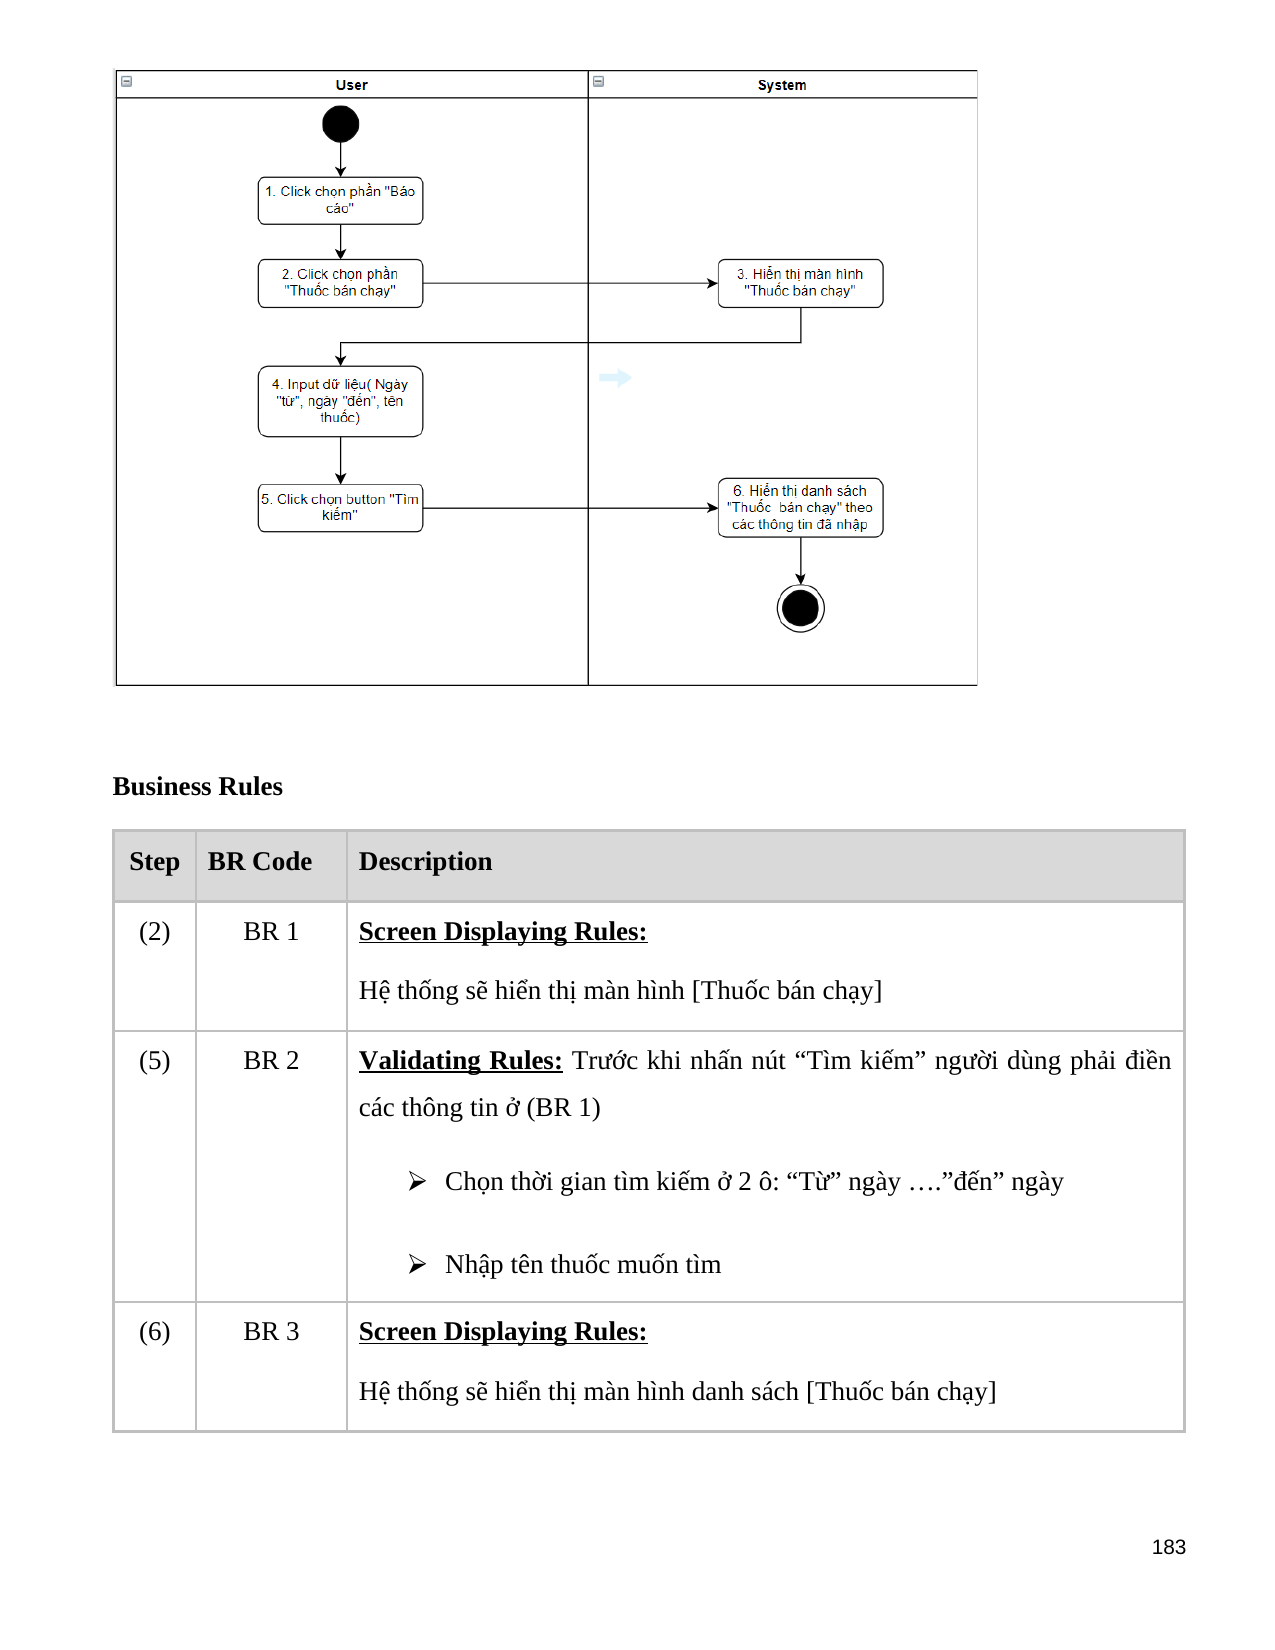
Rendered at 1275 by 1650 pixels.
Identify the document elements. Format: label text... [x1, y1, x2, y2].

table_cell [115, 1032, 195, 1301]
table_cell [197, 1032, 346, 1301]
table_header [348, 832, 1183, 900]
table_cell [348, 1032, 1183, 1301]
picture [112, 68, 978, 687]
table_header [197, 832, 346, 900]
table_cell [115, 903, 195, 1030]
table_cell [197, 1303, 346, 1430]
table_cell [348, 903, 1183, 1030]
text Business Rules [112, 770, 1186, 801]
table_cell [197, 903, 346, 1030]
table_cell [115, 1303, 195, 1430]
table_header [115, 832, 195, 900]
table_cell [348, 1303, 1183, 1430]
